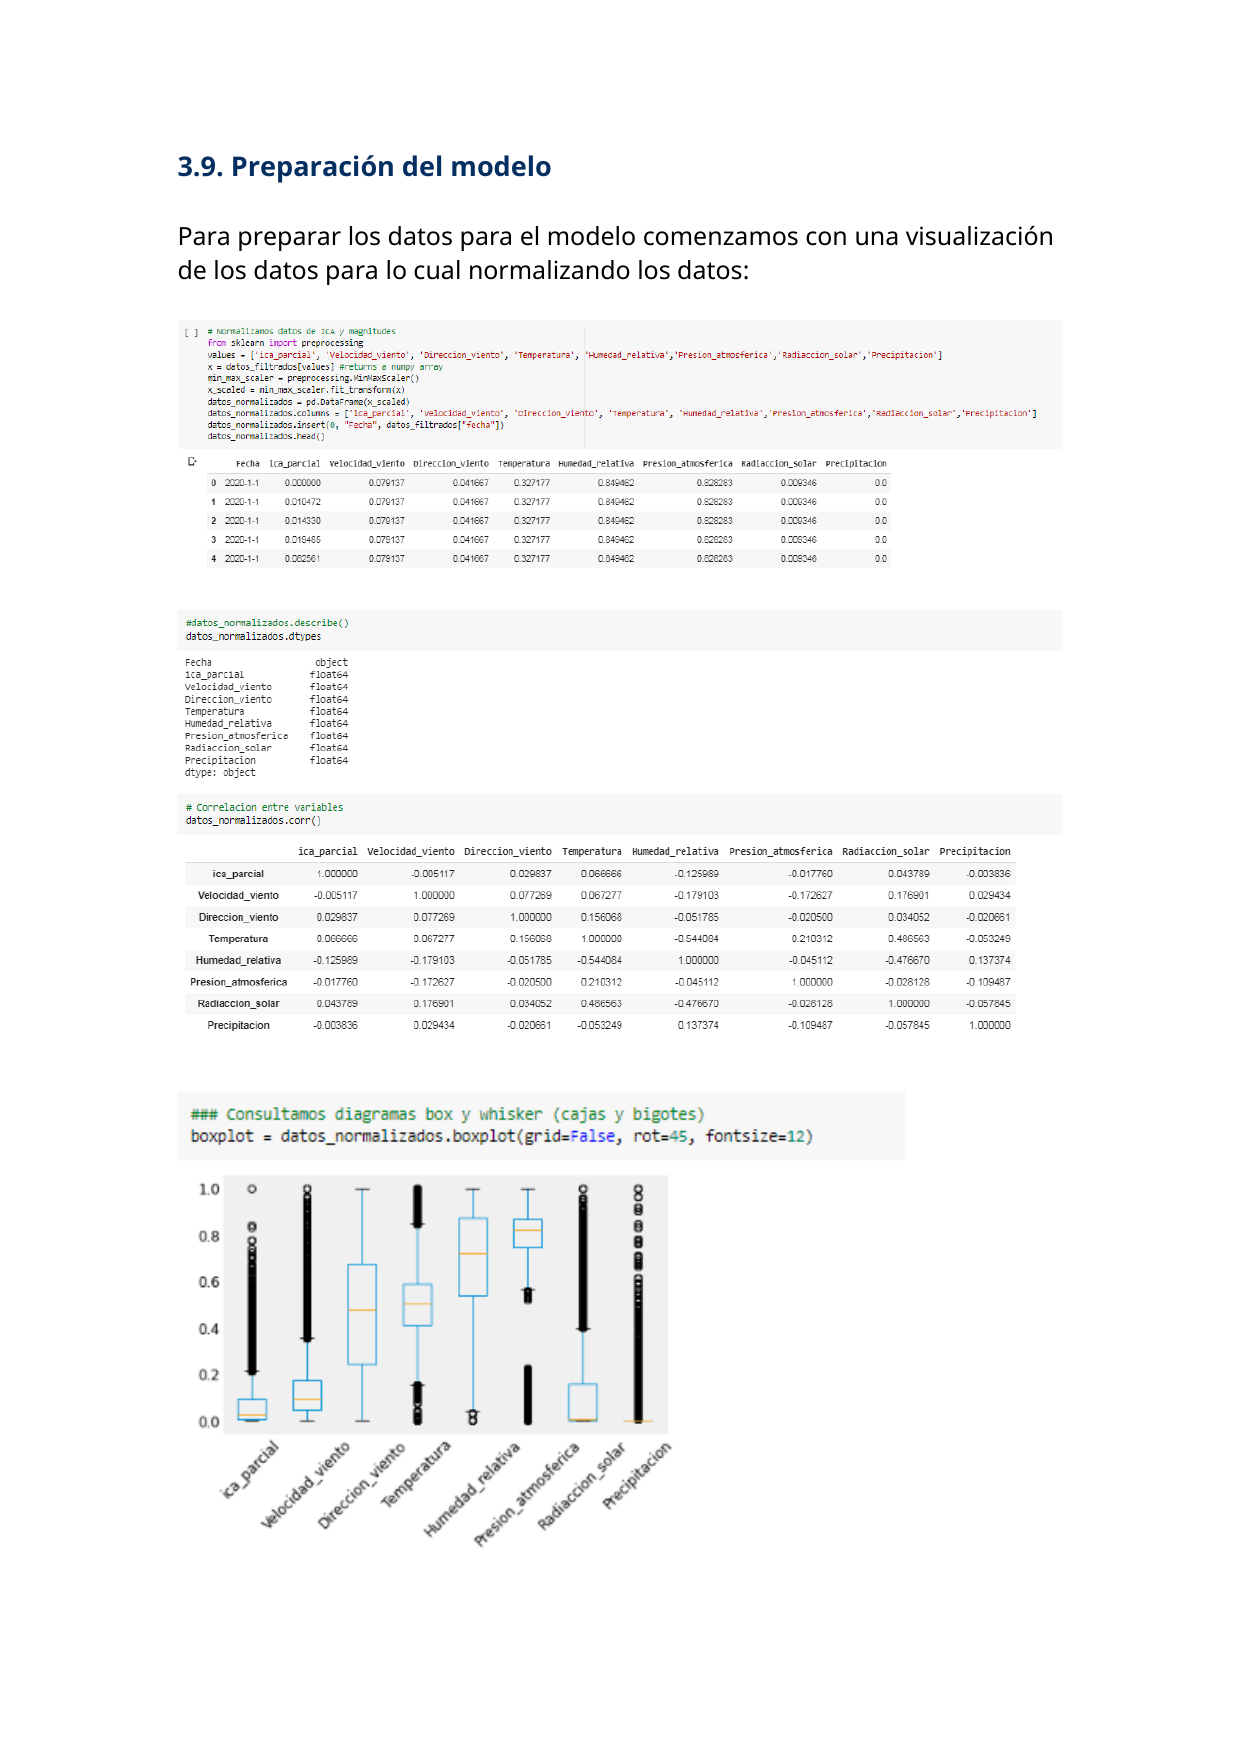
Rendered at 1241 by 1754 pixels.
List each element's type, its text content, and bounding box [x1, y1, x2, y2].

text Para preparar los datos para el modelo comenzamos con una visualización de los datos para lo cual normalizando los datos: [177, 219, 1063, 287]
subtitle 3.9. Preparación del modelo [177, 148, 1063, 184]
picture [177, 320, 1063, 576]
picture [177, 1082, 906, 1582]
picture [177, 609, 1063, 1048]
